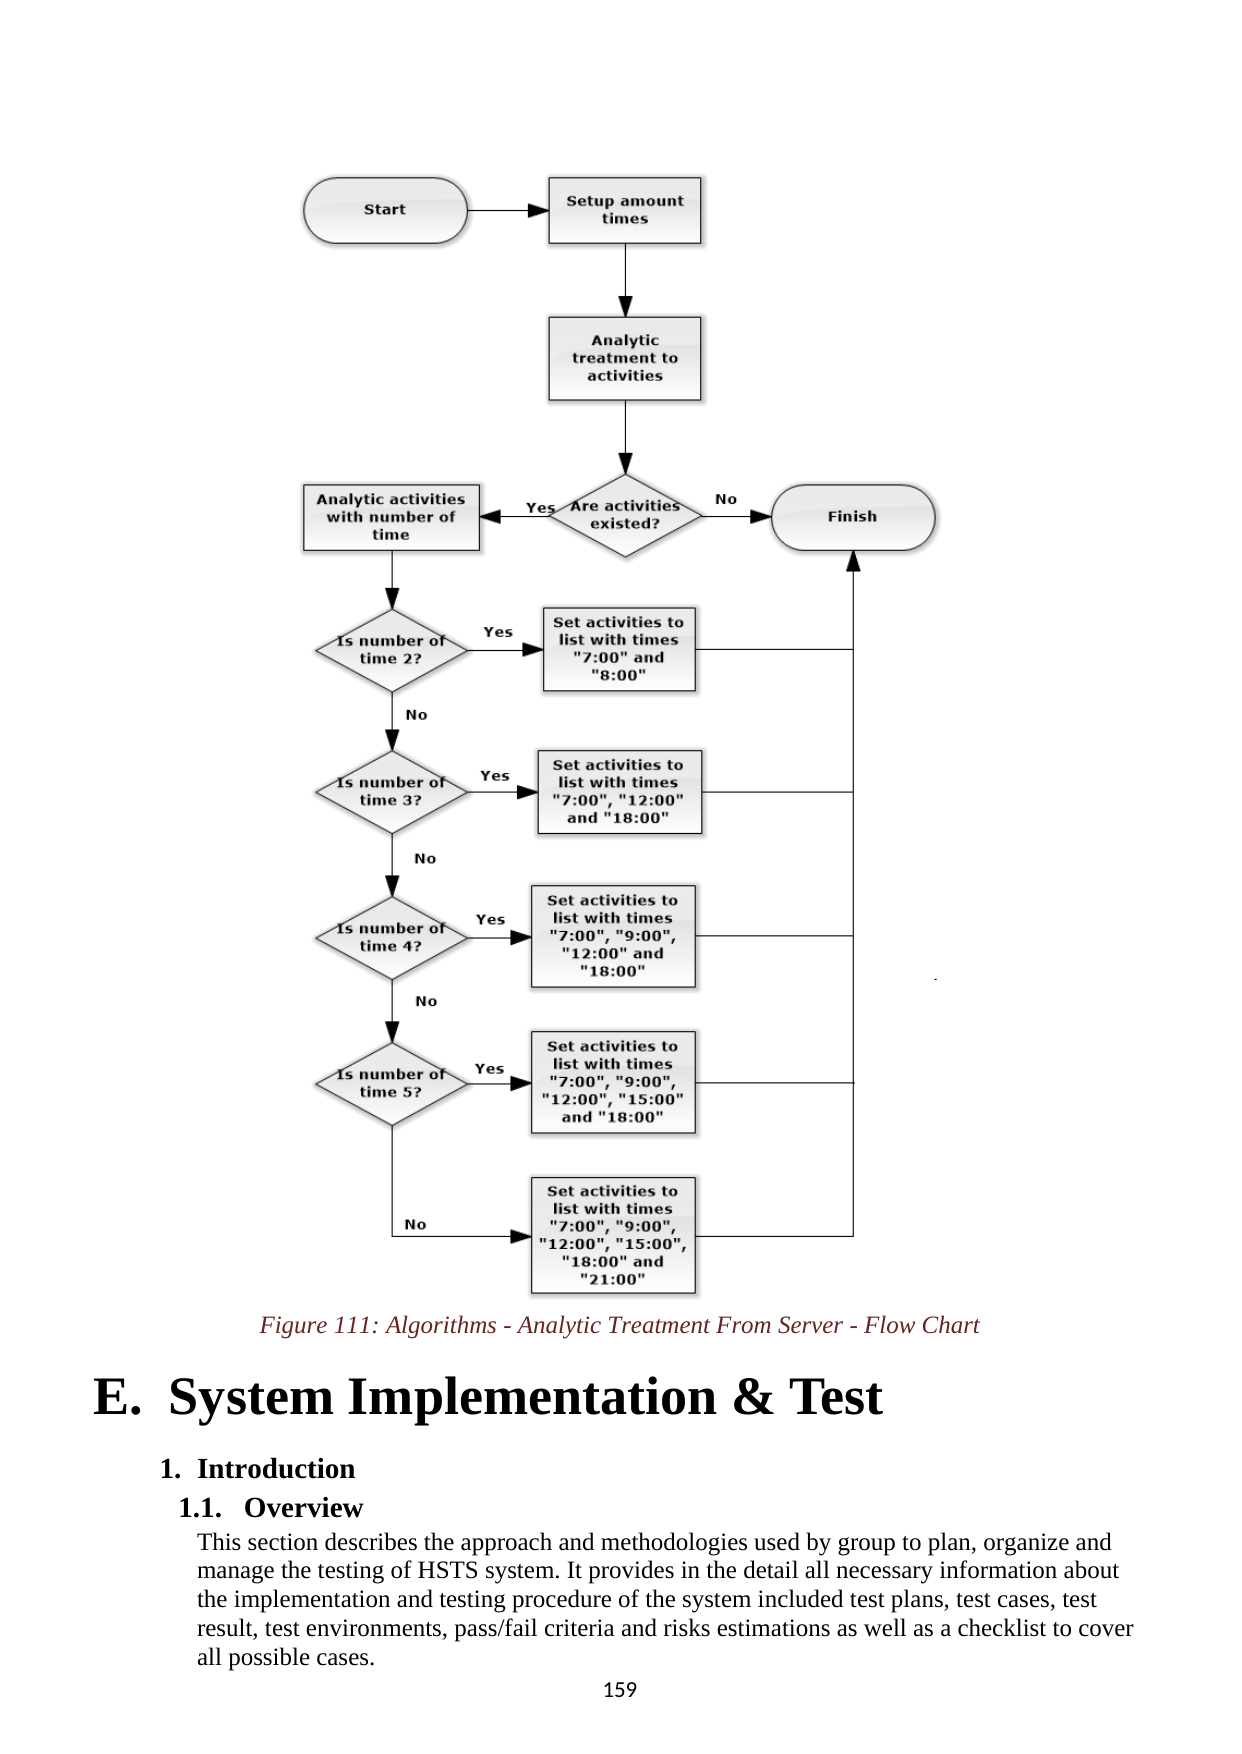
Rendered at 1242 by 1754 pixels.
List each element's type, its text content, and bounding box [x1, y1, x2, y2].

picture [287, 162, 952, 1310]
subtitle Overview [169, 1491, 1146, 1524]
text This section describes the approach and methodologies used by group to plan, organize and manage the testing of HSTS system. It provides in the detail all necessary information about the implementation and testing procedure of the system included test plans, test cases, test result, test environments, pass/fail criteria and risks estimations as well as a checklist to cover all possible cases. [197, 1527, 1146, 1671]
subtitle Introduction [159, 1451, 1146, 1484]
text Figure 111: Algorithms - Analytic Treatment From Server - Flow Chart [94, 1310, 1146, 1338]
subtitle System Implementation & Test [94, 1363, 1146, 1426]
